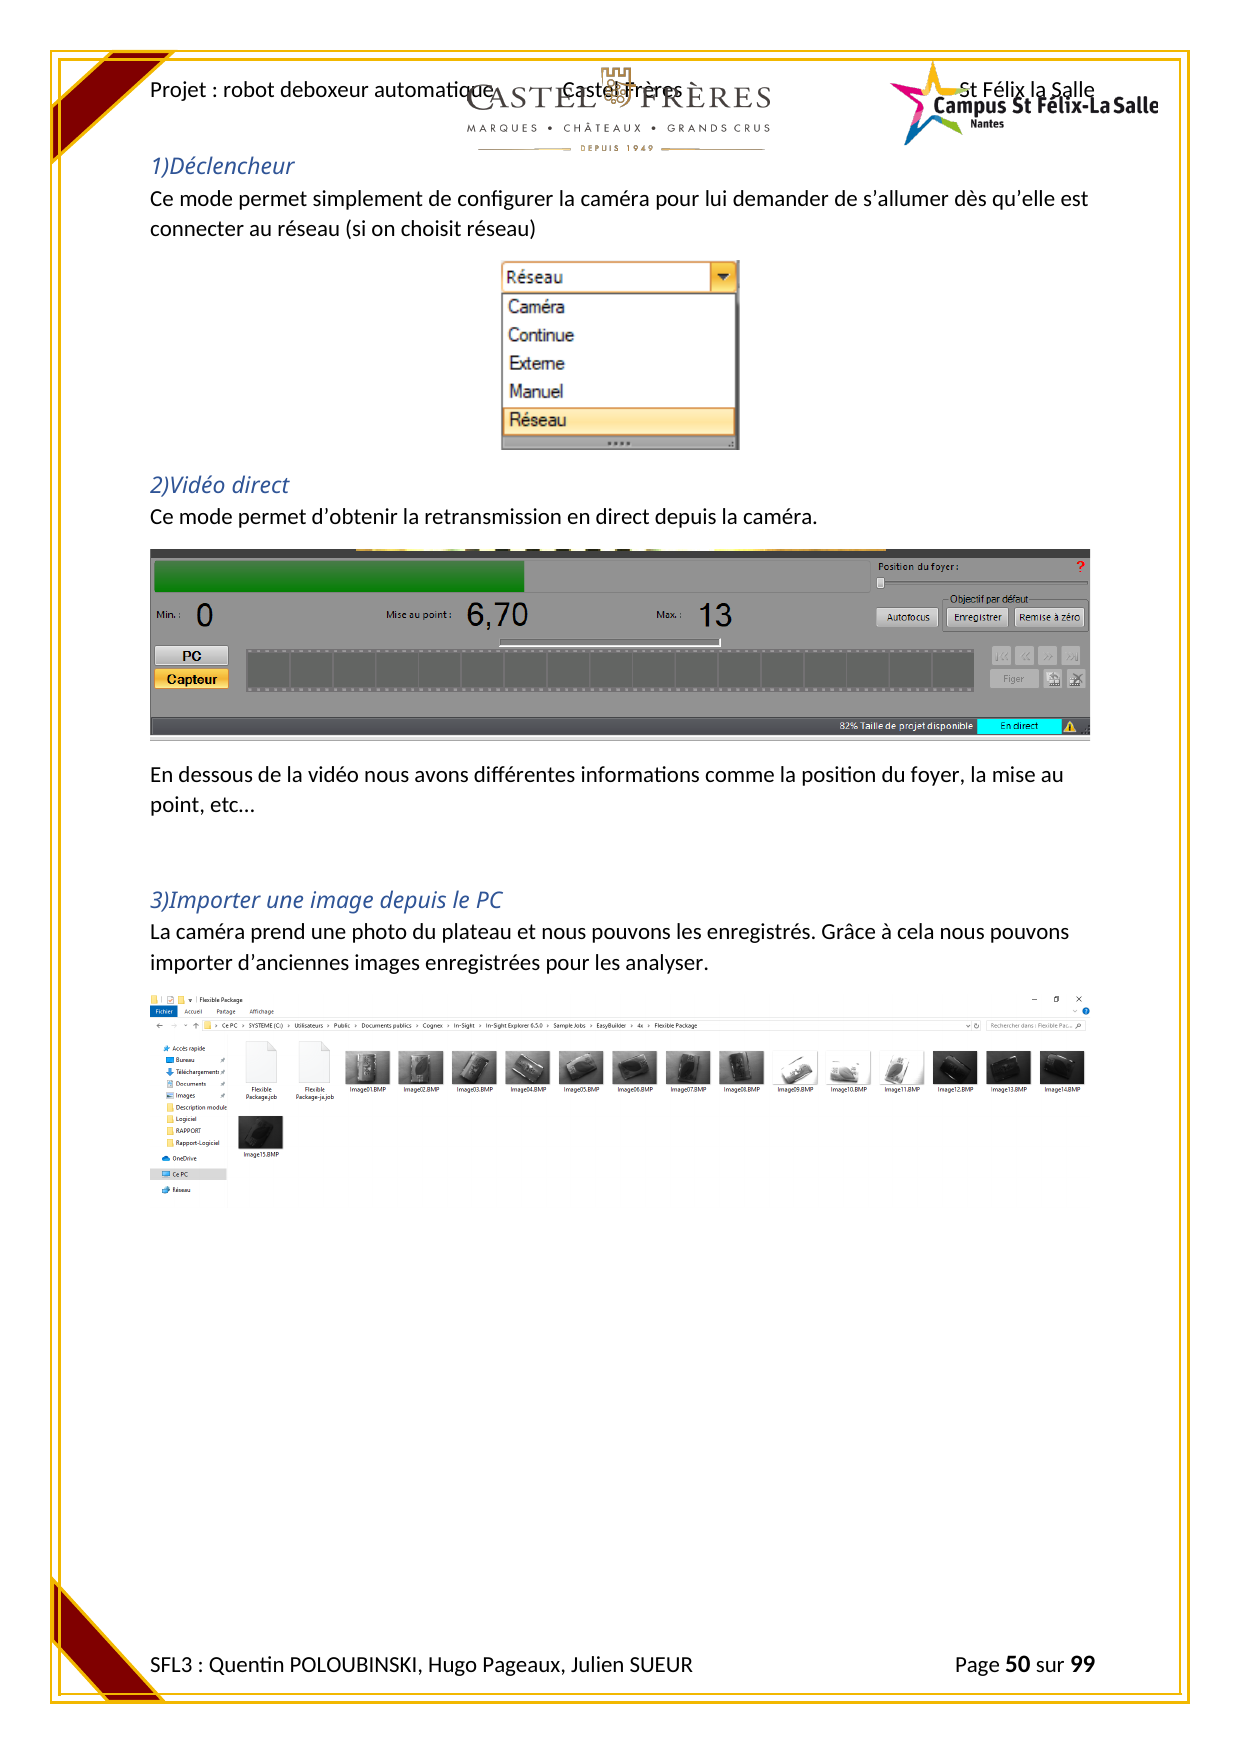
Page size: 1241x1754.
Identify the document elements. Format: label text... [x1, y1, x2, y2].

text La caméra prend une photo du plateau et nous pouvons les enregistrés. Grâce à cela nous pouvons importer d’anciennes images enregistrées pour les analyser. [150, 917, 1090, 976]
text Ce mode permet d’obtenir la retransmission en direct depuis la caméra. [150, 502, 1090, 531]
text Ce mode permet simplement de configurer la caméra pour lui demander de s’allumer dès qu’elle est connecter au réseau (si on choisit réseau) [150, 184, 1090, 242]
subtitle 2)Vidéo direct [150, 469, 1090, 500]
picture [889, 60, 1158, 145]
picture [500, 260, 740, 450]
picture [150, 994, 1091, 1208]
picture [460, 59, 773, 157]
picture [150, 549, 1091, 741]
text En dessous de la vidéo nous avons différentes informations comme la position du foyer, la mise au point, etc… [150, 760, 1090, 818]
subtitle 1)Déclencheur [150, 150, 1090, 181]
subtitle 3)Importer une image depuis le PC [150, 884, 1090, 915]
